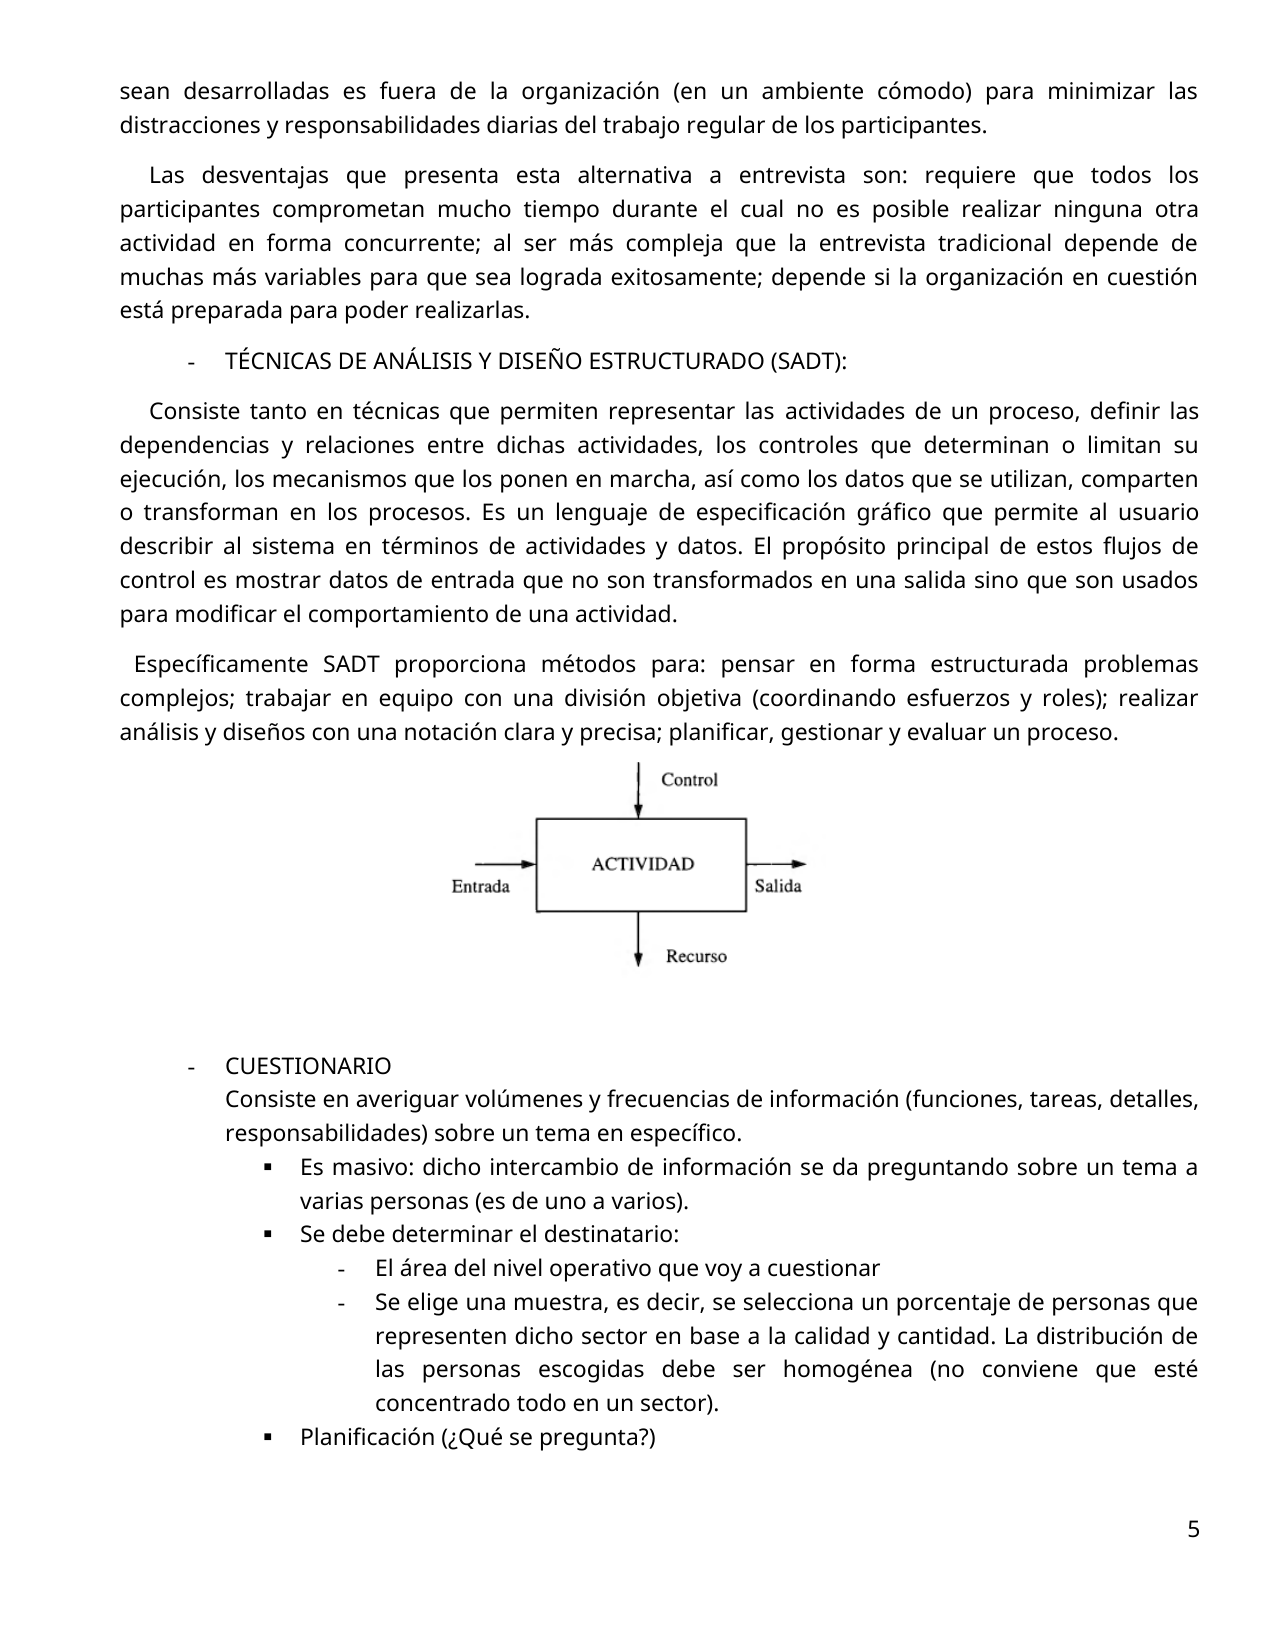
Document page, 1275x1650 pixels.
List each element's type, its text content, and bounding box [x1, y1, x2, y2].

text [119, 75, 1200, 140]
text Consiste tanto en técnicas que permiten representar las actividades de un proceso, definir las dependencias y relaciones entre dichas actividades, los controles que determinan o limitan su ejecución, los mecanismos que los ponen en marcha, así como los datos que se utilizan, comparten o transforman en los procesos. Es un lenguaje de especificación gráfico que permite al usuario describir al sistema en términos de actividades y datos. El propósito principal de estos flujos de control es mostrar datos de entrada que no son transformados en una salida sino que son usados para modificar el comportamiento de una actividad. [119, 395, 1200, 629]
list Se elige una muestra, es decir, se selecciona un porcentaje de personas que representen dicho sector en base a la calidad y cantidad. La distribución de las personas escogidas debe ser homogénea (no conviene que esté concentrado todo en un sector). [337, 1286, 1200, 1418]
list El área del nivel operativo que voy a cuestionar [337, 1252, 1200, 1283]
list Planificación (¿Qué se pregunta?) [262, 1421, 1200, 1452]
text Las desventajas que presenta esta alternativa a entrevista son: requiere que todos los participantes comprometan mucho tiempo durante el cual no es posible realizar ninguna otra actividad en forma concurrente; al ser más compleja que la entrevista tradicional depende de muchas más variables para que sea lograda exitosamente; depende si la organización en cuestión está preparada para poder realizarlas. [119, 159, 1200, 325]
picture [443, 749, 826, 978]
list Se debe determinar el destinatario: [262, 1218, 1200, 1250]
list Consiste en averiguar volúmenes y frecuencias de información (funciones, tareas, detalles, responsabilidades) sobre un tema en específico. [225, 1083, 1200, 1148]
text Específicamente SADT proporciona métodos para: pensar en forma estructurada problemas complejos; trabajar en equipo con una división objetiva (coordinando esfuerzos y roles); realizar análisis y diseños con una notación clara y precisa; planificar, gestionar y evaluar un proceso. [119, 648, 1200, 747]
list CUESTIONARIO [187, 1050, 1200, 1081]
list TÉCNICAS DE ANÁLISIS Y DISEÑO ESTRUCTURADO (SADT): [187, 344, 1200, 376]
list Es masivo: dicho intercambio de información se da preguntando sobre un tema a varias personas (es de uno a varios). [262, 1151, 1200, 1216]
